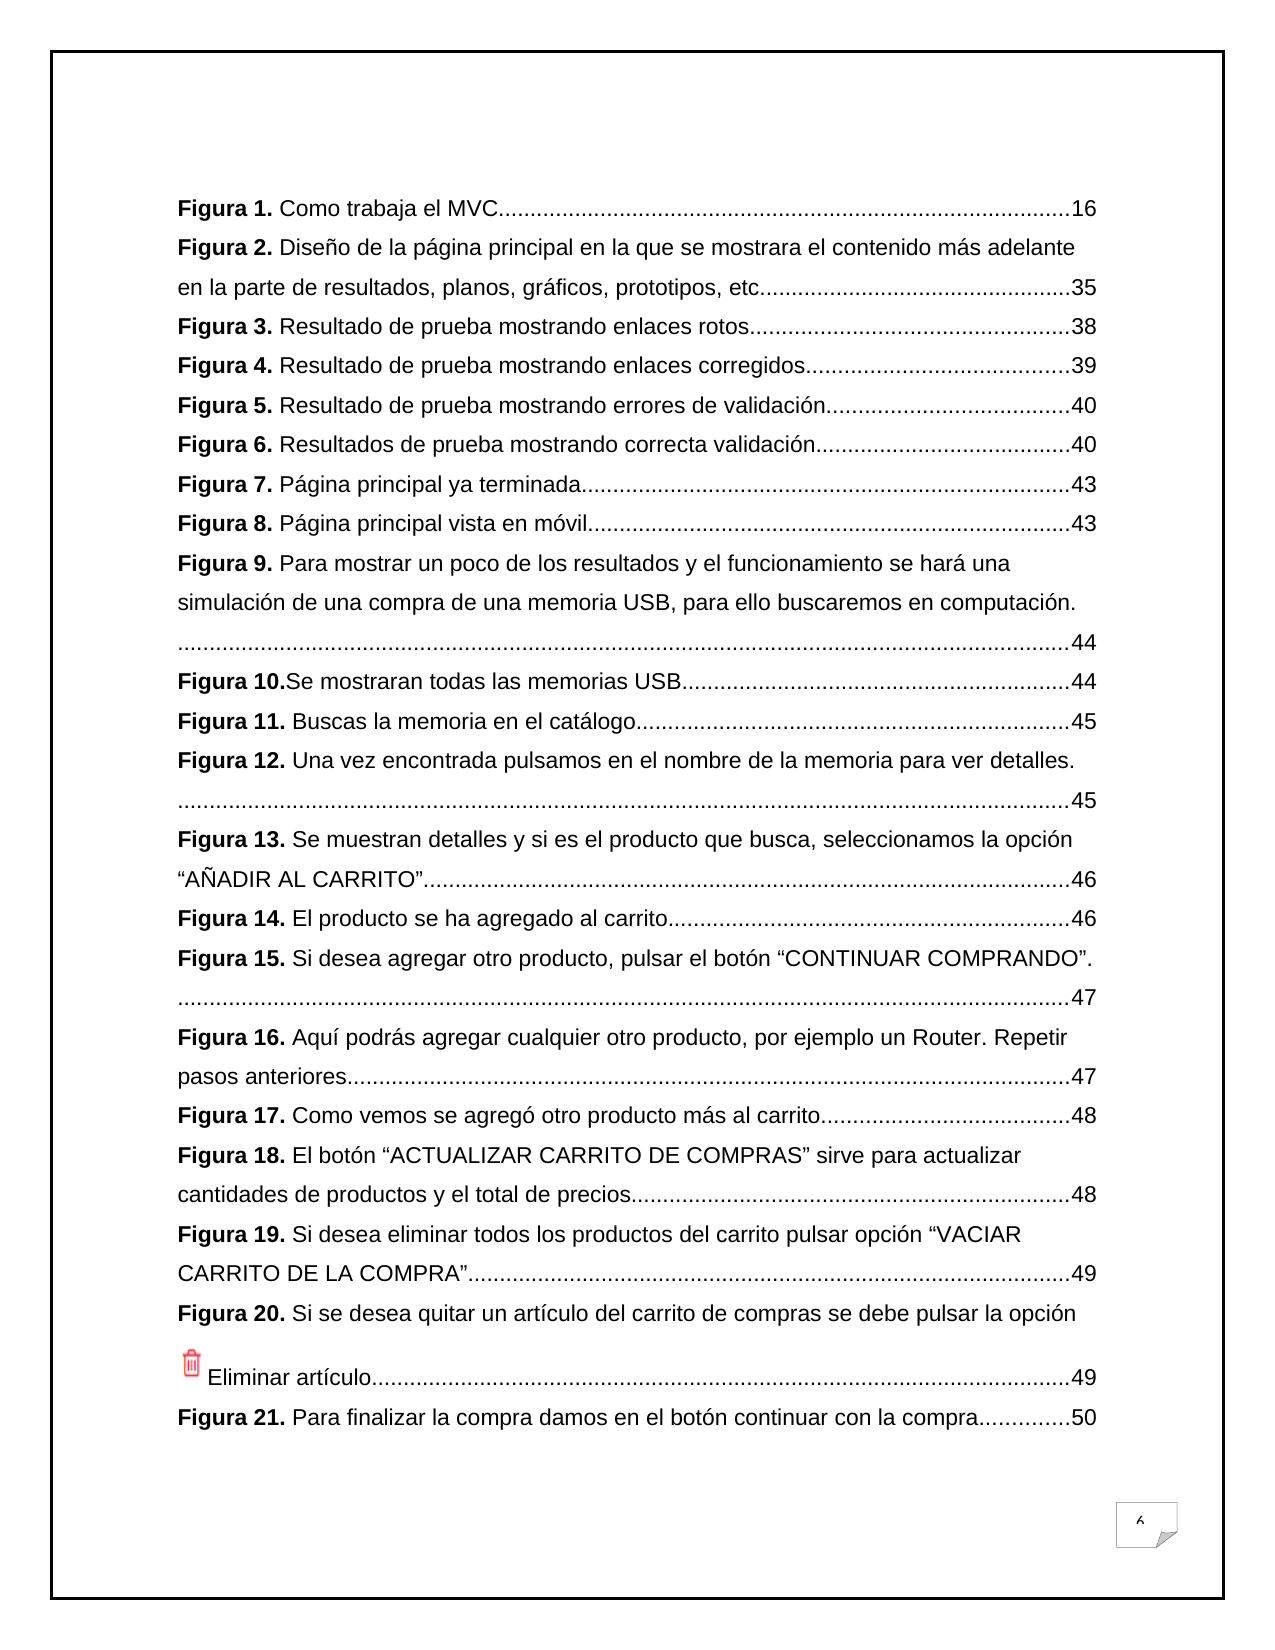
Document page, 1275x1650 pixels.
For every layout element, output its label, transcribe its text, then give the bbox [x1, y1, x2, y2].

text Figura 2. Diseño de la página principal en la que se mostrara el contenido más adelante en la parte de resultados, planos, gráficos, prototipos, etc. 35 [177, 234, 1098, 300]
text Figura 1. Como trabaja el MVC. 16 [177, 194, 1098, 221]
text Figura 7. Página principal ya terminada. 43 [177, 471, 1098, 497]
text Figura 6. Resultados de prueba mostrando correcta validación. 40 [177, 431, 1098, 458]
text Figura 3. Resultado de prueba mostrando enlaces rotos. 38 [177, 313, 1098, 339]
text Figura 12. Una vez encontrada pulsamos en el nombre de la memoria para ver detalles. 45 [177, 747, 1098, 813]
text Figura 13. Se muestran detalles y si es el producto que busca, seleccionamos la opción “AÑADIR AL CARRITO”. 46 [177, 826, 1098, 892]
text Figura 8. Página principal vista en móvil. 43 [177, 510, 1098, 537]
text Figura 14. El producto se ha agregado al carrito. 46 [177, 905, 1098, 931]
text Figura 9. Para mostrar un poco de los resultados y el funcionamiento se hará una simulación de una compra de una memoria USB, para ello buscaremos en computación. 44 [177, 550, 1098, 655]
text Figura 10.Se mostraran todas las memorias USB. 44 [177, 668, 1098, 694]
text Figura 4. Resultado de prueba mostrando enlaces corregidos. 39 [177, 352, 1098, 379]
text Figura 20. Si se desea quitar un artículo del carrito de compras se debe pulsar la opción Eliminar artículo. 49 [177, 1300, 1098, 1391]
text Figura 11. Buscas la memoria en el catálogo. 45 [177, 708, 1098, 734]
text Figura 16. Aquí podrás agregar cualquier otro producto, por ejemplo un Router. Repetir pasos anteriores. 47 [177, 1023, 1098, 1089]
picture [177, 1340, 207, 1386]
text Figura 15. Si desea agregar otro producto, pulsar el botón “CONTINUAR COMPRANDO”. 47 [177, 944, 1098, 1010]
text Figura 17. Como vemos se agregó otro producto más al carrito. 48 [177, 1102, 1098, 1129]
text Figura 19. Si desea eliminar todos los productos del carrito pulsar opción “VACIAR CARRITO DE LA COMPRA”. 49 [177, 1221, 1098, 1287]
text Figura 5. Resultado de prueba mostrando errores de validación. 40 [177, 392, 1098, 418]
text Figura 21. Para finalizar la compra damos en el botón continuar con la compra. 50 [177, 1404, 1098, 1430]
text Figura 18. El botón “ACTUALIZAR CARRITO DE COMPRAS” sirve para actualizar cantidades de productos y el total de precios. 48 [177, 1142, 1098, 1208]
